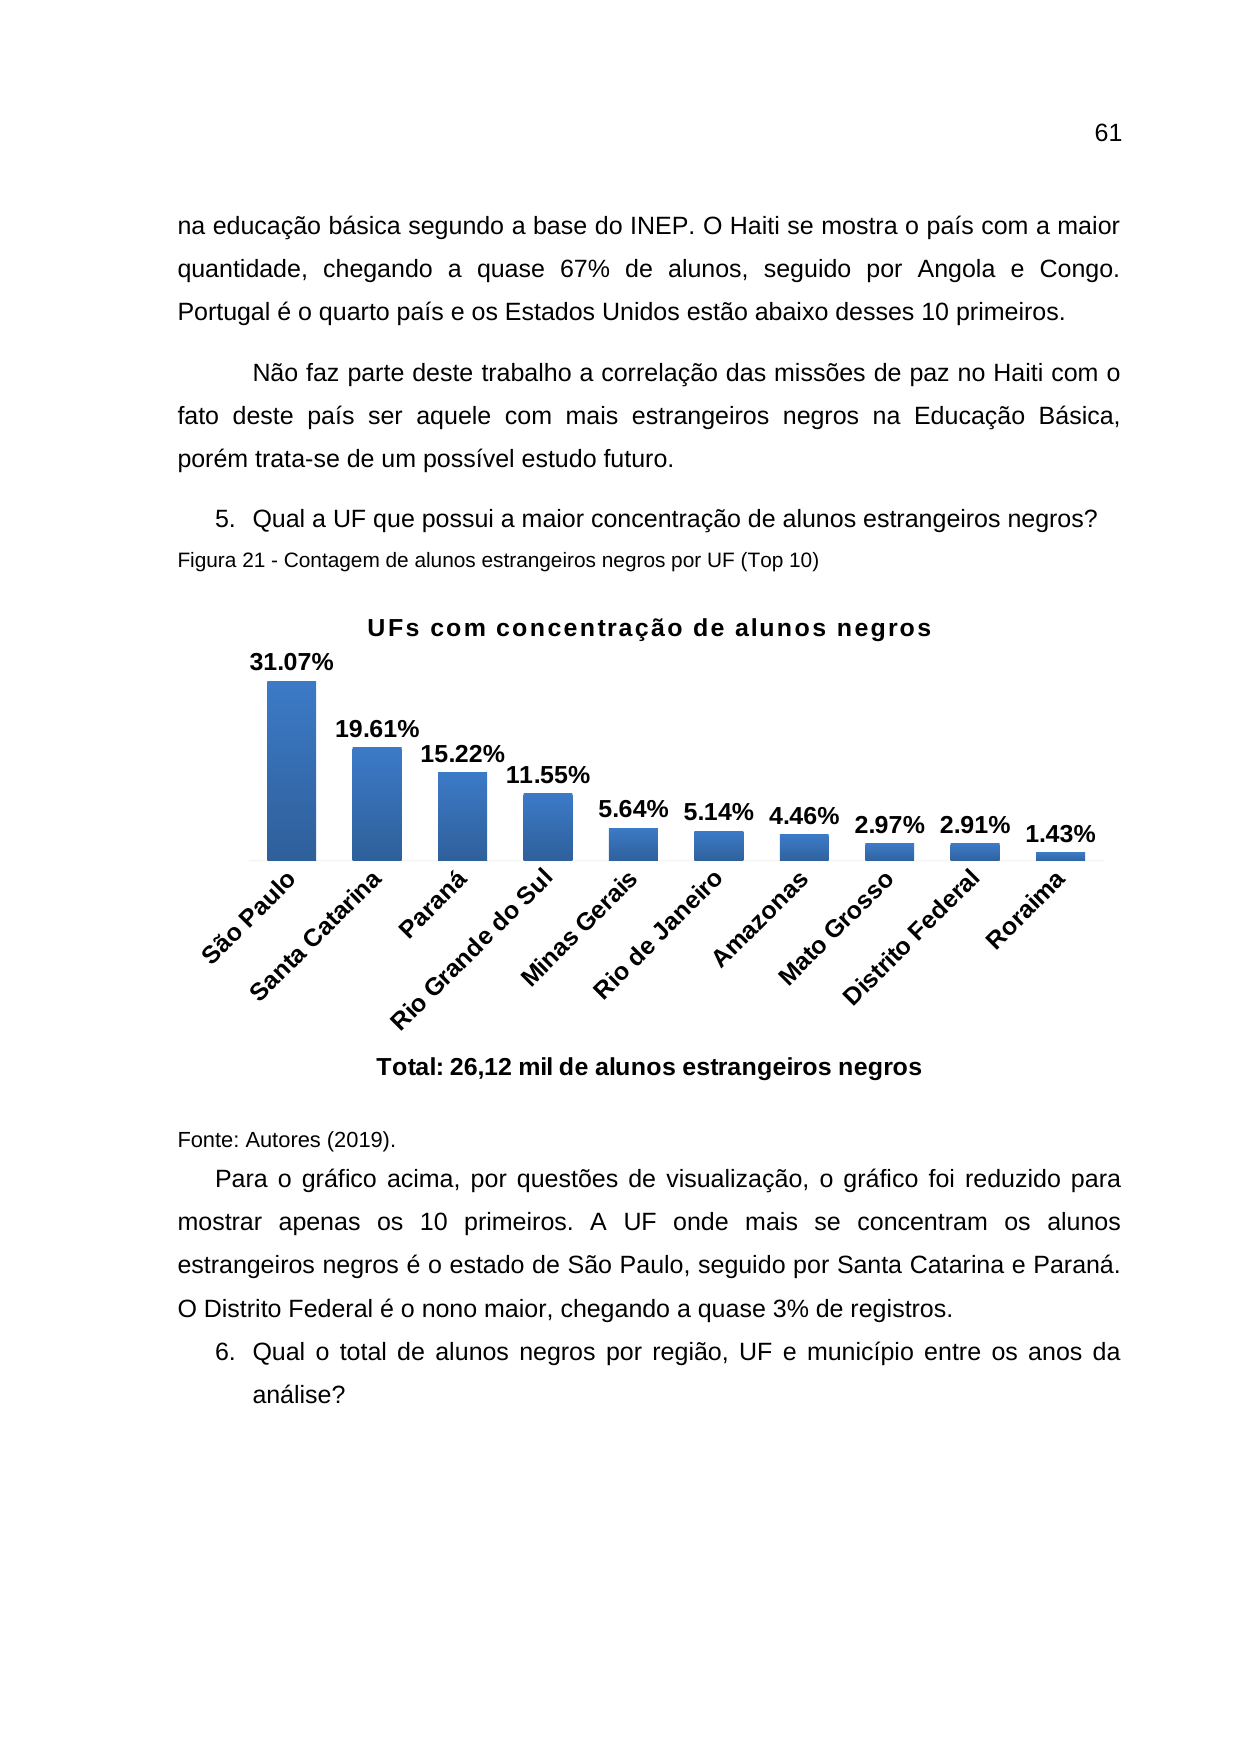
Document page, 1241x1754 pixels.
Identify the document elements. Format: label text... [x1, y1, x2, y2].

list Qual a UF que possui a maior concentração de alunos estrangeiros negros? [215, 504, 1122, 533]
text Não faz parte deste trabalho a correlação das missões de paz no Haiti com o fato deste país ser aquele com mais estrangeiros negros na Educação Básica, porém trata-se de um possível estudo futuro. [177, 357, 1122, 472]
text Para o gráfico acima, por questões de visualização, o gráfico foi reduzido para mostrar apenas os 10 primeiros. A UF onde mais se concentram os alunos estrangeiros negros é o estado de São Paulo, seguido por Santa Catarina e Paraná. O Distrito Federal é o nono maior, chegando a quase 3% de registros. [177, 1164, 1122, 1322]
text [177, 211, 1122, 326]
list Qual o total de alunos negros por região, UF e município entre os anos da análise? [215, 1337, 1122, 1409]
text Fonte: Autores (2019). [177, 1126, 1122, 1152]
